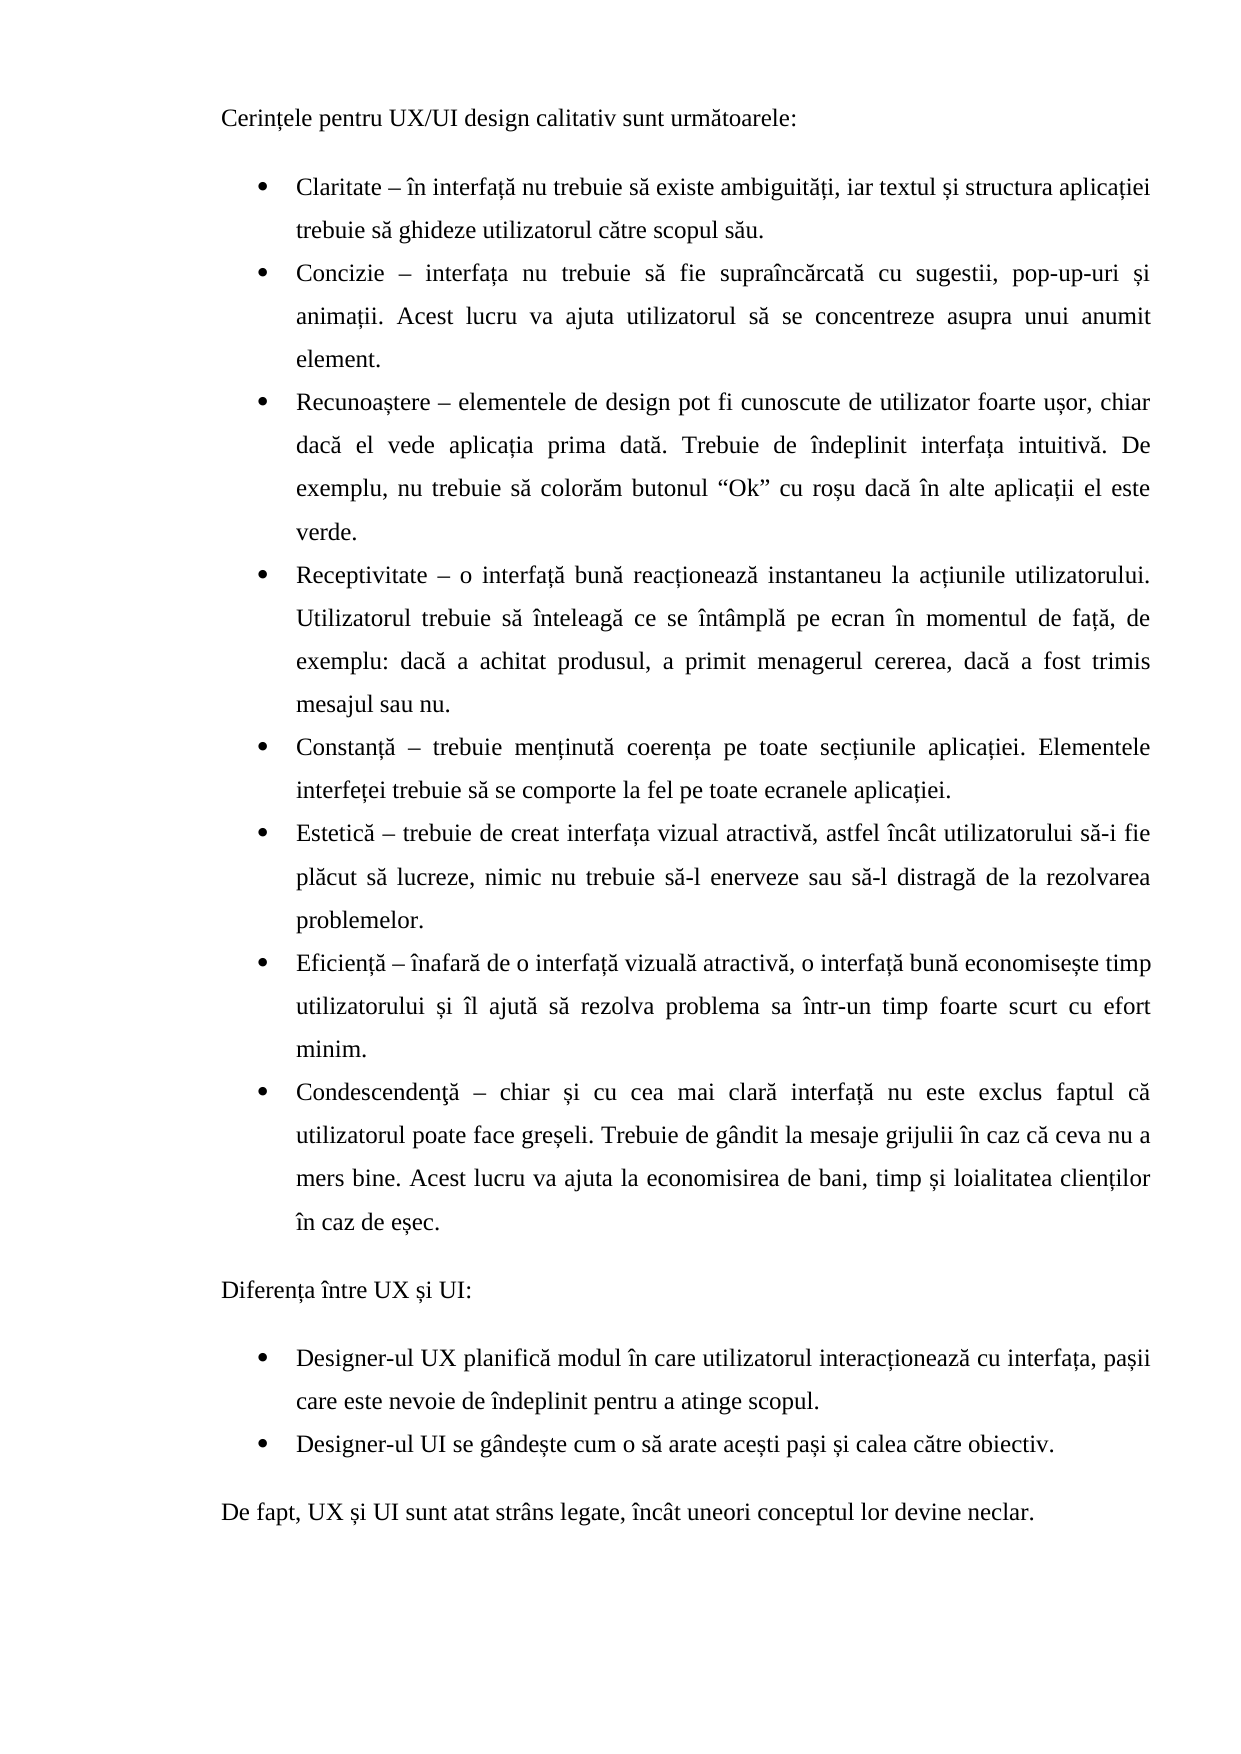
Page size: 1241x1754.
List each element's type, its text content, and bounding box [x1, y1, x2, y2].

list Receptivitate – o interfață bună reacționează instantaneu la acțiunile utilizatorului. Utilizatorul trebuie să înteleagă ce se întâmplă pe ecran în momentul de față, de exemplu: dacă a achitat produsul, a primit menagerul cererea, dacă a fost trimis mesajul sau nu. [258, 560, 1152, 718]
text Diferența între UX și UI: [147, 1275, 1152, 1303]
list Constanță – trebuie menținută coerența pe toate secțiunile aplicației. Elementele interfeței trebuie să se comporte la fel pe toate ecranele aplicației. [258, 732, 1152, 804]
list Designer-ul UI se gândește cum o să arate acești pași și calea către obiectiv. [258, 1429, 1152, 1458]
list Claritate – în interfață nu trebuie să existe ambiguități, iar textul și structura aplicației trebuie să ghideze utilizatorul către scopul său. [258, 172, 1152, 243]
list Estetică – trebuie de creat interfața vizual atractivă, astfel încât utilizatorului să-i fie plăcut să lucreze, nimic nu trebuie să-l enerveze sau să-l distragă de la rezolvarea problemelor. [258, 818, 1152, 933]
list Eficiență – înafară de o interfață vizuală atractivă, o interfață bună economisește timp utilizatorului și îl ajută să rezolva problema sa într-un timp foarte scurt cu efort minim. [258, 948, 1152, 1063]
list Condescendenţă – chiar și cu cea mai clară interfață nu este exclus faptul că utilizatorul poate face greșeli. Trebuie de gândit la mesaje grijulii în caz că ceva nu a mers bine. Acest lucru va ajuta la economisirea de bani, timp și loialitatea clienților în caz de eșec. [258, 1077, 1152, 1235]
list Recunoaștere – elementele de design pot fi cunoscute de utilizator foarte ușor, chiar dacă el vede aplicația prima dată. Trebuie de îndeplinit interfața intuitivă. De exemplu, nu trebuie să colorăm butonul “Ok” cu roșu dacă în alte aplicații el este verde. [258, 387, 1152, 545]
text De fapt, UX și UI sunt atat strâns legate, încât uneori conceptul lor devine neclar. [147, 1497, 1152, 1526]
list Designer-ul UX planifică modul în care utilizatorul interacționează cu interfața, pașii care este nevoie de îndeplinit pentru a atinge scopul. [258, 1343, 1152, 1415]
text Cerințele pentru UX/UI design calitativ sunt următoarele: [147, 103, 1152, 132]
list Concizie – interfața nu trebuie să fie supraîncărcată cu sugestii, pop-up-uri și animații. Acest lucru va ajuta utilizatorul să se concentreze asupra unui anumit element. [258, 258, 1152, 373]
